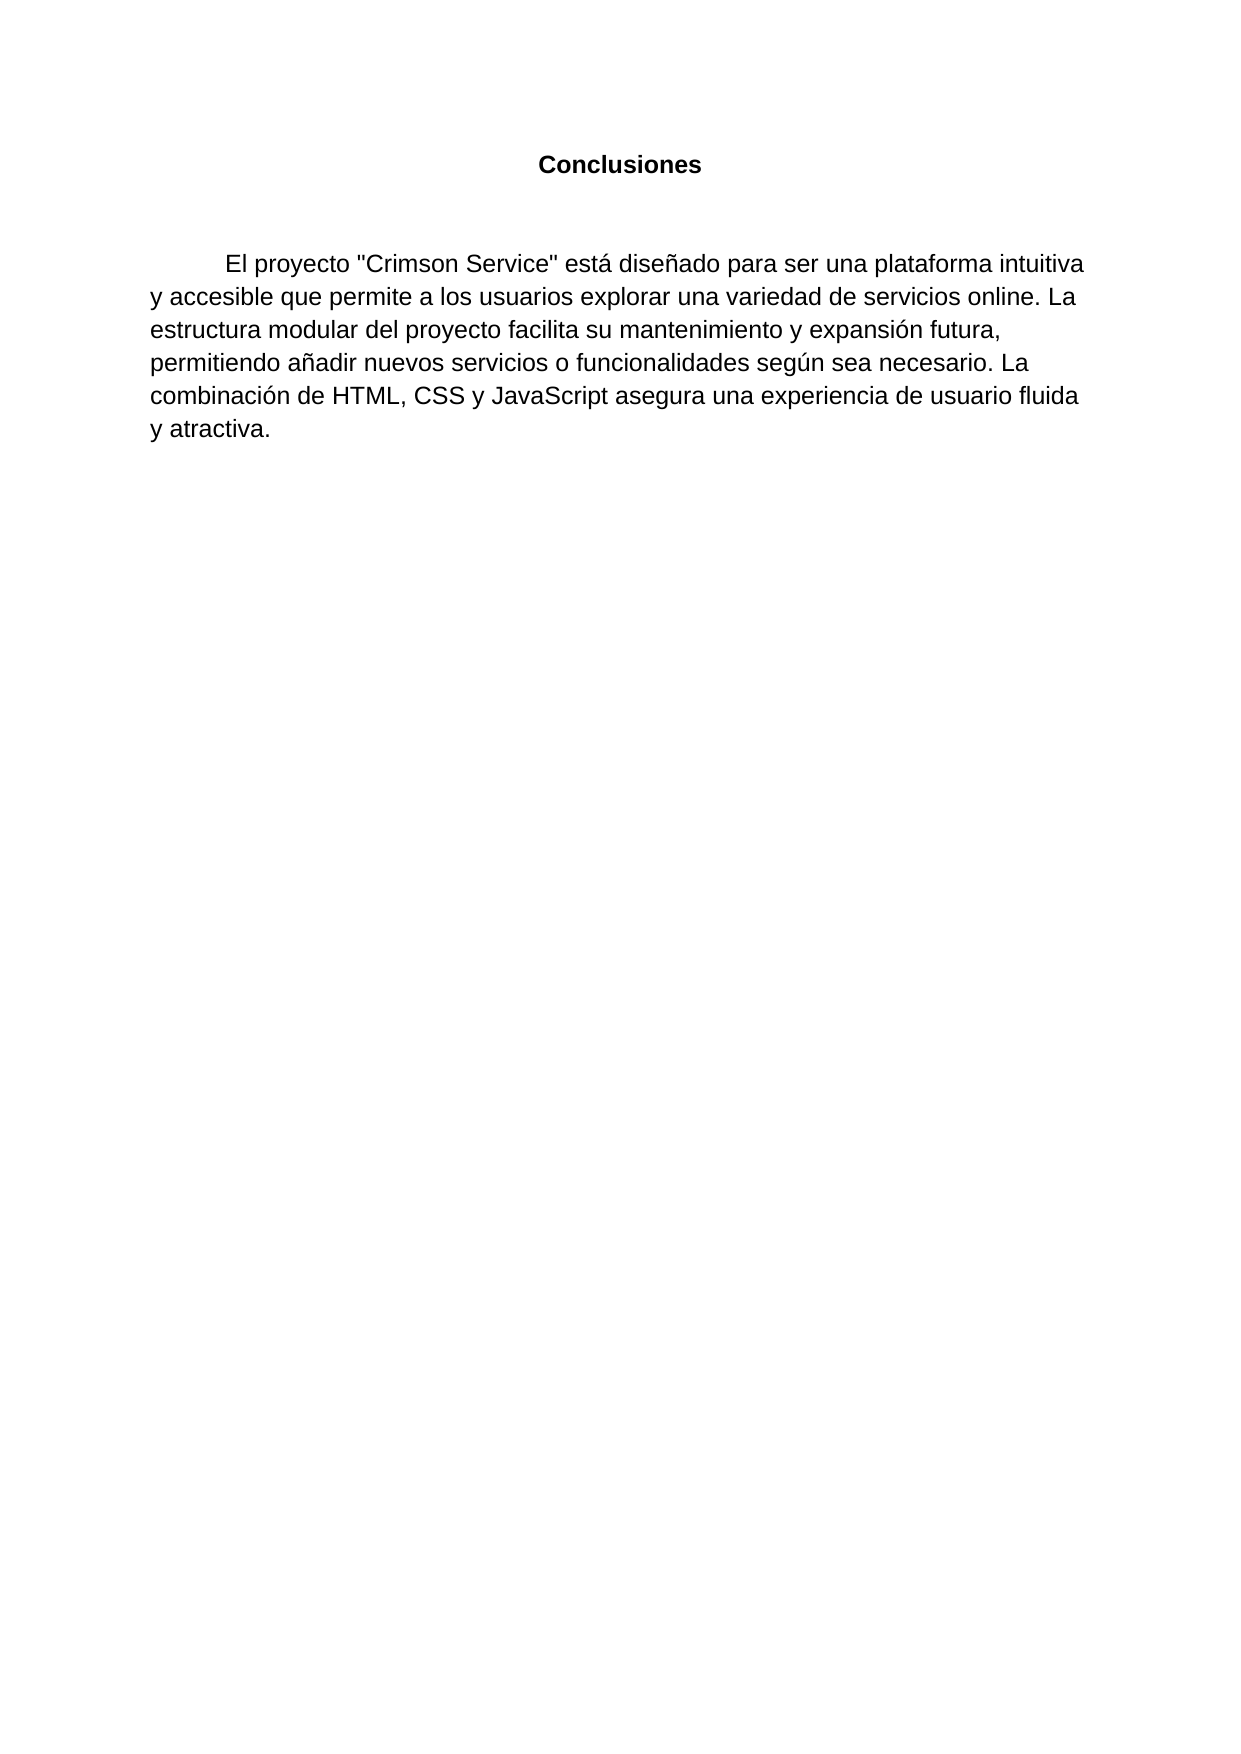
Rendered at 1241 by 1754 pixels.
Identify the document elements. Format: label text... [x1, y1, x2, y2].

text El proyecto "Crimson Service" está diseñado para ser una plataforma intuitiva y accesible que permite a los usuarios explorar una variedad de servicios online. La estructura modular del proyecto facilita su mantenimiento y expansión futura, permitiendo añadir nuevos servicios o funcionalidades según sea necesario. La combinación de HTML, CSS y JavaScript asegura una experiencia de usuario fluida y atractiva. [150, 249, 1090, 443]
text Conclusiones [150, 150, 1090, 179]
